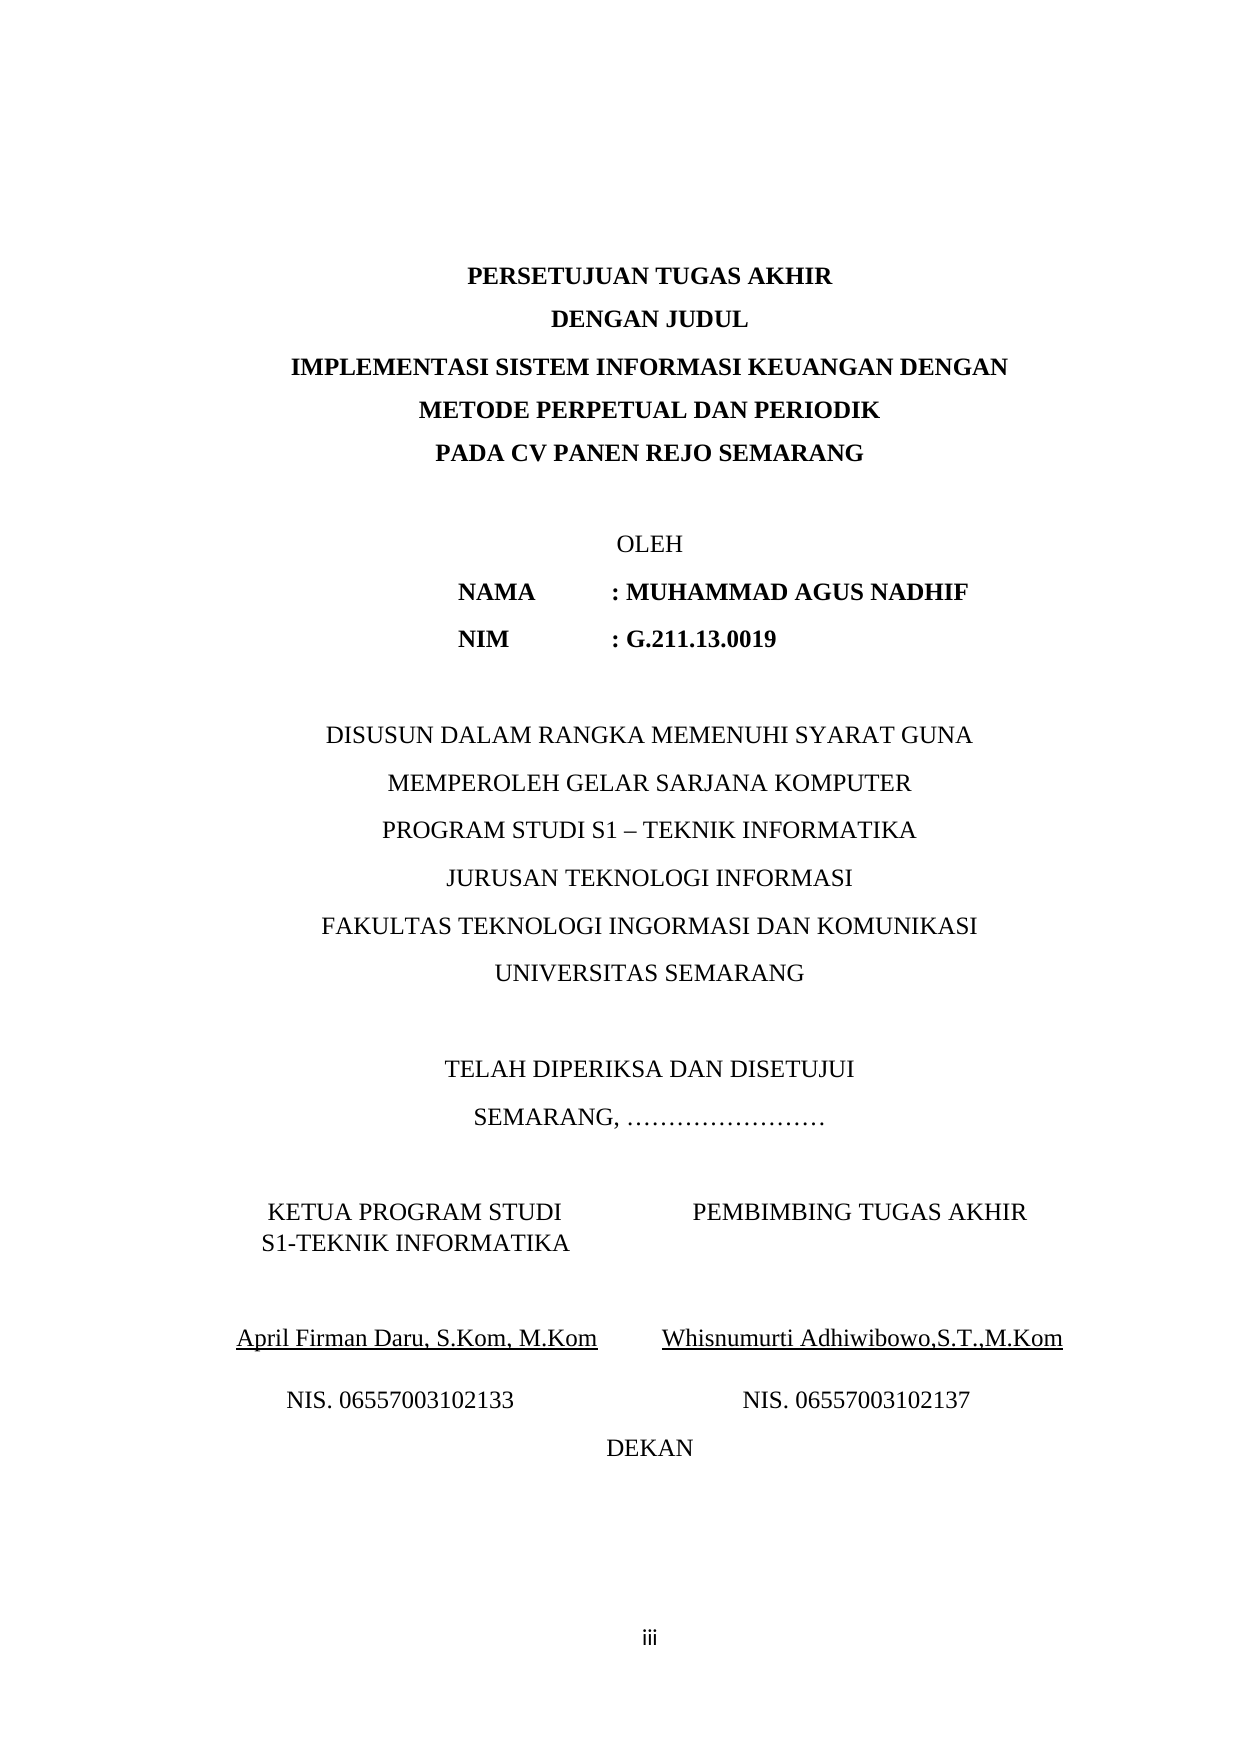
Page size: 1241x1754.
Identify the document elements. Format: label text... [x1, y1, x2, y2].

text MEMPEROLEH GELAR SARJANA KOMPUTER [236, 768, 1063, 796]
text OLEH [236, 529, 1063, 558]
text JURUSAN TEKNOLOGI INFORMASI [236, 863, 1063, 892]
text NAMA : MUHAMMAD AGUS NADHIF [458, 577, 1063, 606]
text NIM : G.211.13.0019 [458, 624, 1063, 653]
text KETUA PROGRAM STUDI PEMBIMBING TUGAS AKHIR S1-TEKNIK INFORMATIKA [236, 1197, 1063, 1257]
text DENGAN JUDUL [236, 304, 1063, 333]
subtitle PERSETUJUAN TUGAS AKHIR [236, 261, 1063, 290]
text April Firman Daru, S.Kom, M.Kom Whisnumurti Adhiwibowo,S.T.,M.Kom NIS. 06557003102133 NIS. 06557003102137 [236, 1323, 1063, 1414]
text FAKULTAS TEKNOLOGI INGORMASI DAN KOMUNIKASI [236, 911, 1063, 939]
text PROGRAM STUDI S1 – TEKNIK INFORMATIKA [236, 815, 1063, 844]
text SEMARANG, …………………… [236, 1102, 1063, 1130]
text PADA CV PANEN REJO SEMARANG [236, 438, 1063, 467]
text UNIVERSITAS SEMARANG [236, 958, 1063, 987]
text IMPLEMENTASI SISTEM INFORMASI KEUANGAN DENGAN METODE PERPETUAL DAN PERIODIK [236, 352, 1063, 424]
text DEKAN [236, 1433, 1063, 1462]
text TELAH DIPERIKSA DAN DISETUJUI [236, 1054, 1063, 1083]
text DISUSUN DALAM RANGKA MEMENUHI SYARAT GUNA [236, 720, 1063, 749]
